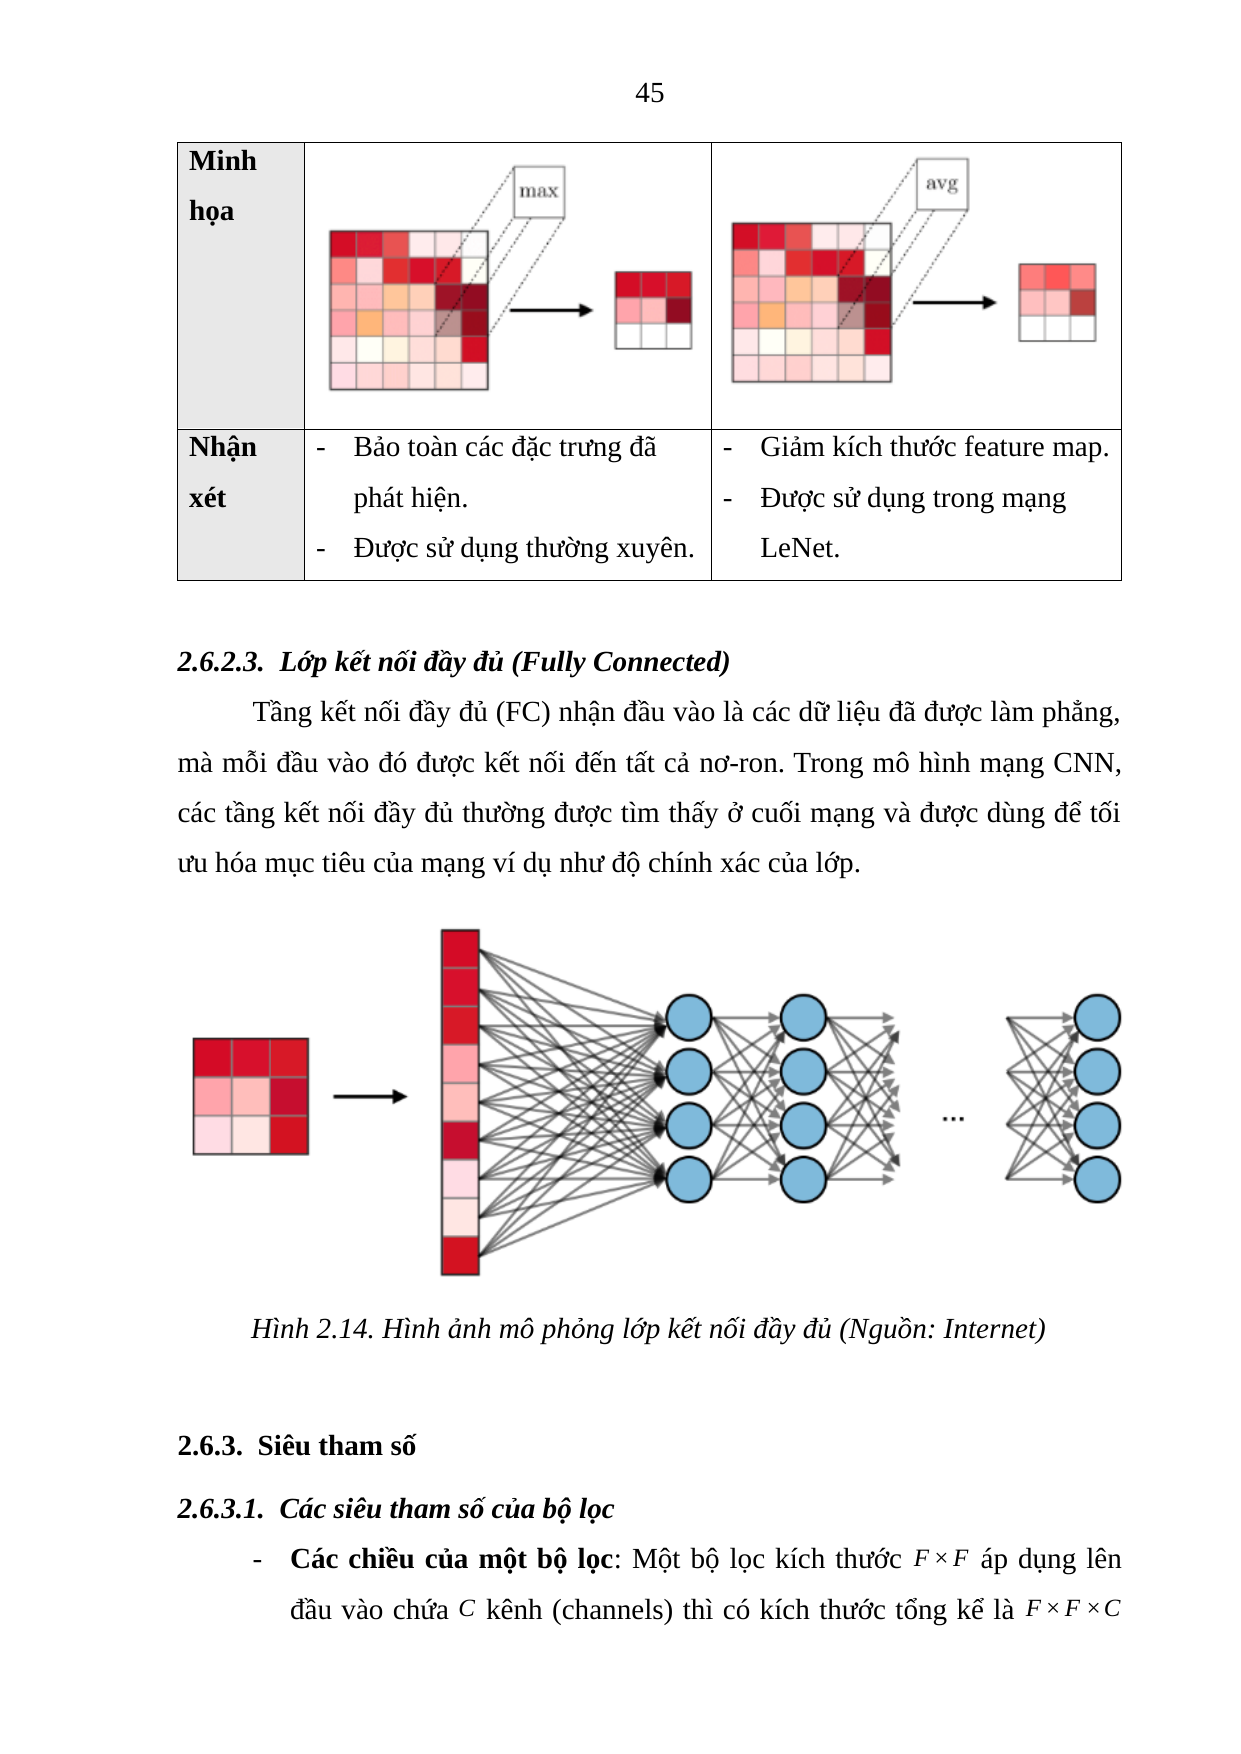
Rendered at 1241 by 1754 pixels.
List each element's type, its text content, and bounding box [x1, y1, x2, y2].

subtitle Siêu tham số [177, 1428, 1122, 1462]
picture [315, 143, 699, 400]
text Tầng kết nối đầy đủ (FC) nhận đầu vào là các dữ liệu đã được làm phẳng, mà mỗi đầu vào đó được kết nối đến tất cả nơ-ron. Trong mô hình mạng CNN, các tầng kết nối đầy đủ thường được tìm thấy ở cuối mạng và được dùng để tối ưu hóa mục tiêu của mạng ví dụ như độ chính xác của lớp. [177, 694, 1122, 879]
table_cell Giảm kích thước feature map. Được sử dụng trong mạng LeNet. [712, 430, 1121, 580]
table_cell [305, 143, 711, 428]
table_cell [712, 143, 1121, 428]
table_cell Nhận xét [178, 430, 304, 580]
picture [722, 143, 1111, 386]
picture [177, 908, 1157, 1291]
subtitle Lớp kết nối đầy đủ (Fully Connected) [177, 644, 1122, 678]
subtitle Các siêu tham số của bộ lọc [177, 1491, 1122, 1525]
table_cell Bảo toàn các đặc trưng đã phát hiện. Được sử dụng thường xuyên. [305, 430, 711, 580]
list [252, 1542, 1122, 1625]
table_cell Minh họa [178, 143, 304, 428]
